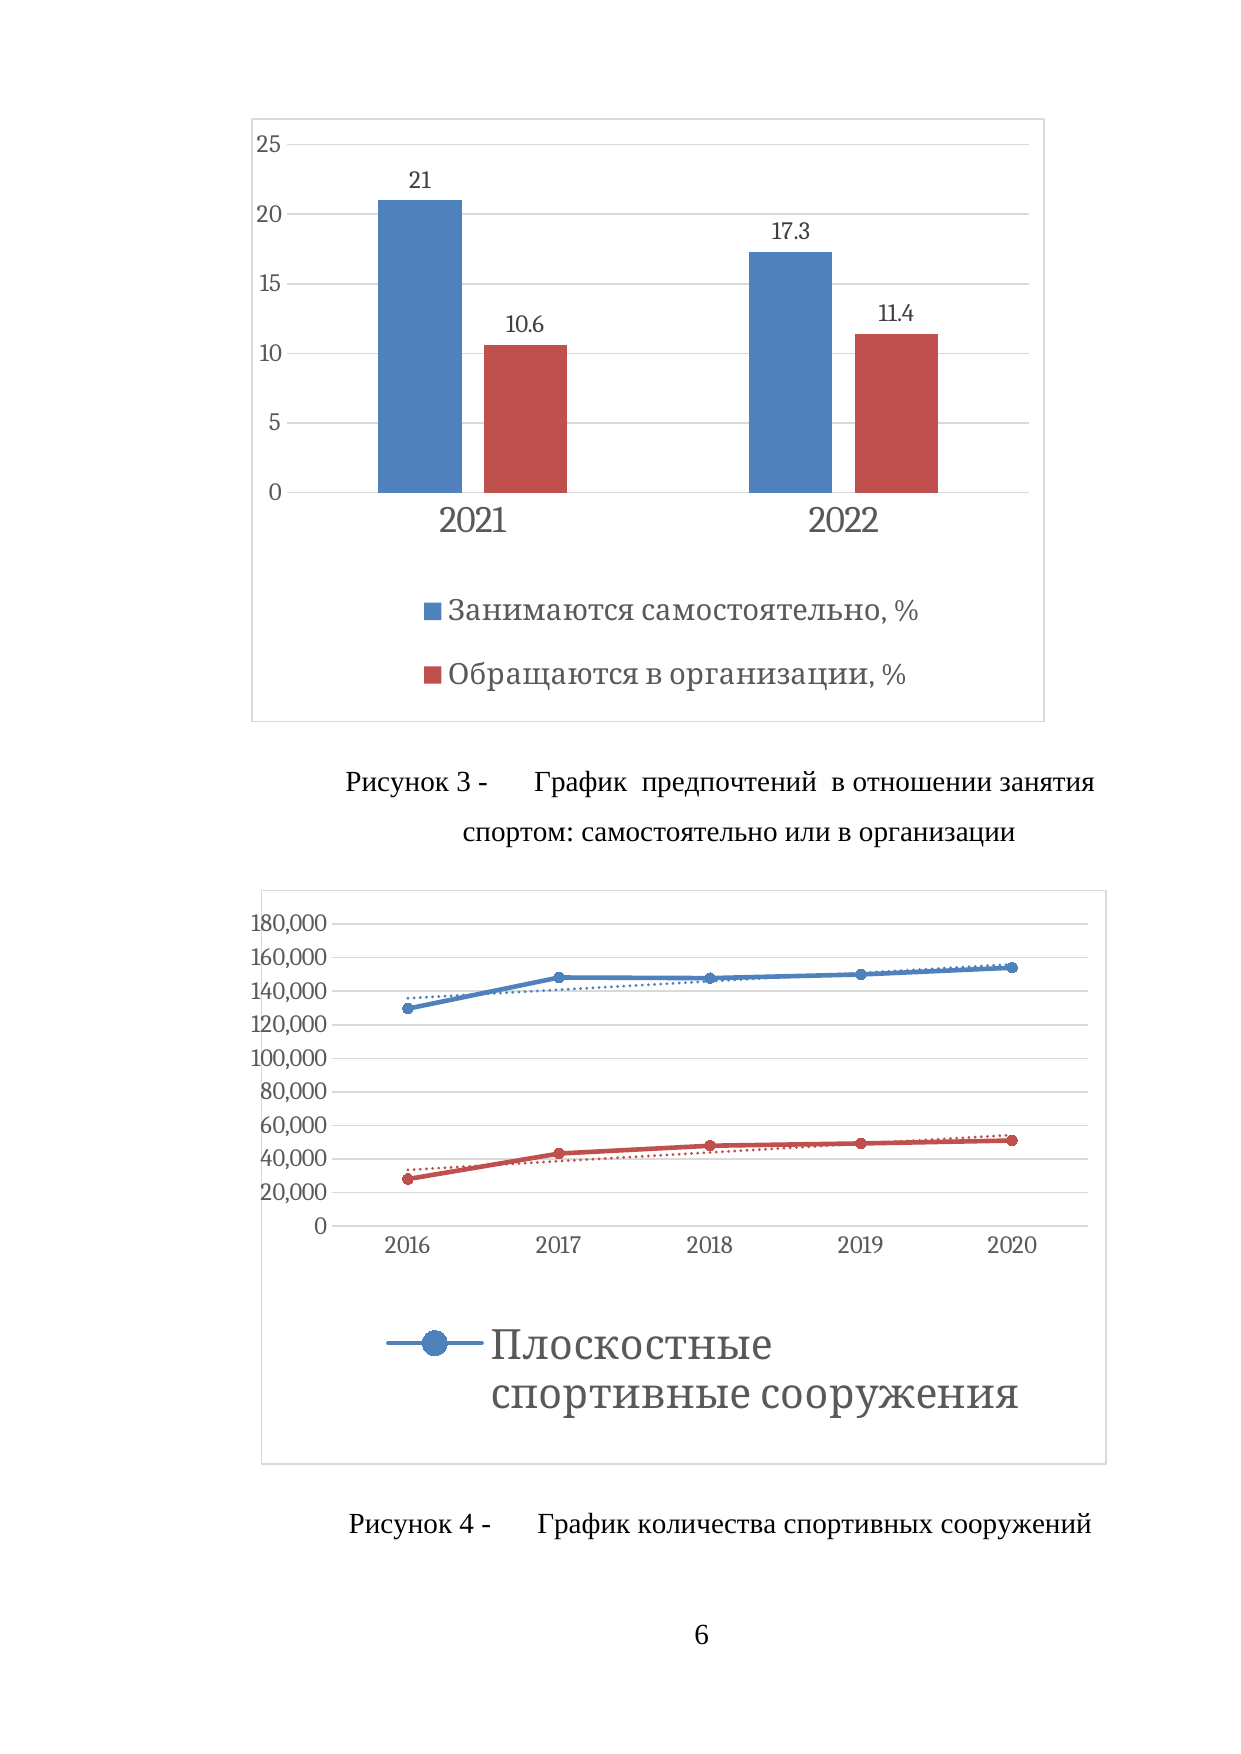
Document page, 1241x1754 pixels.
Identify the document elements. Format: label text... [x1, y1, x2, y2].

text График предпочтений в отношении занятия спортом: самостоятельно или в организации [288, 764, 1152, 848]
text График количества спортивных сооружений [288, 1507, 1152, 1540]
